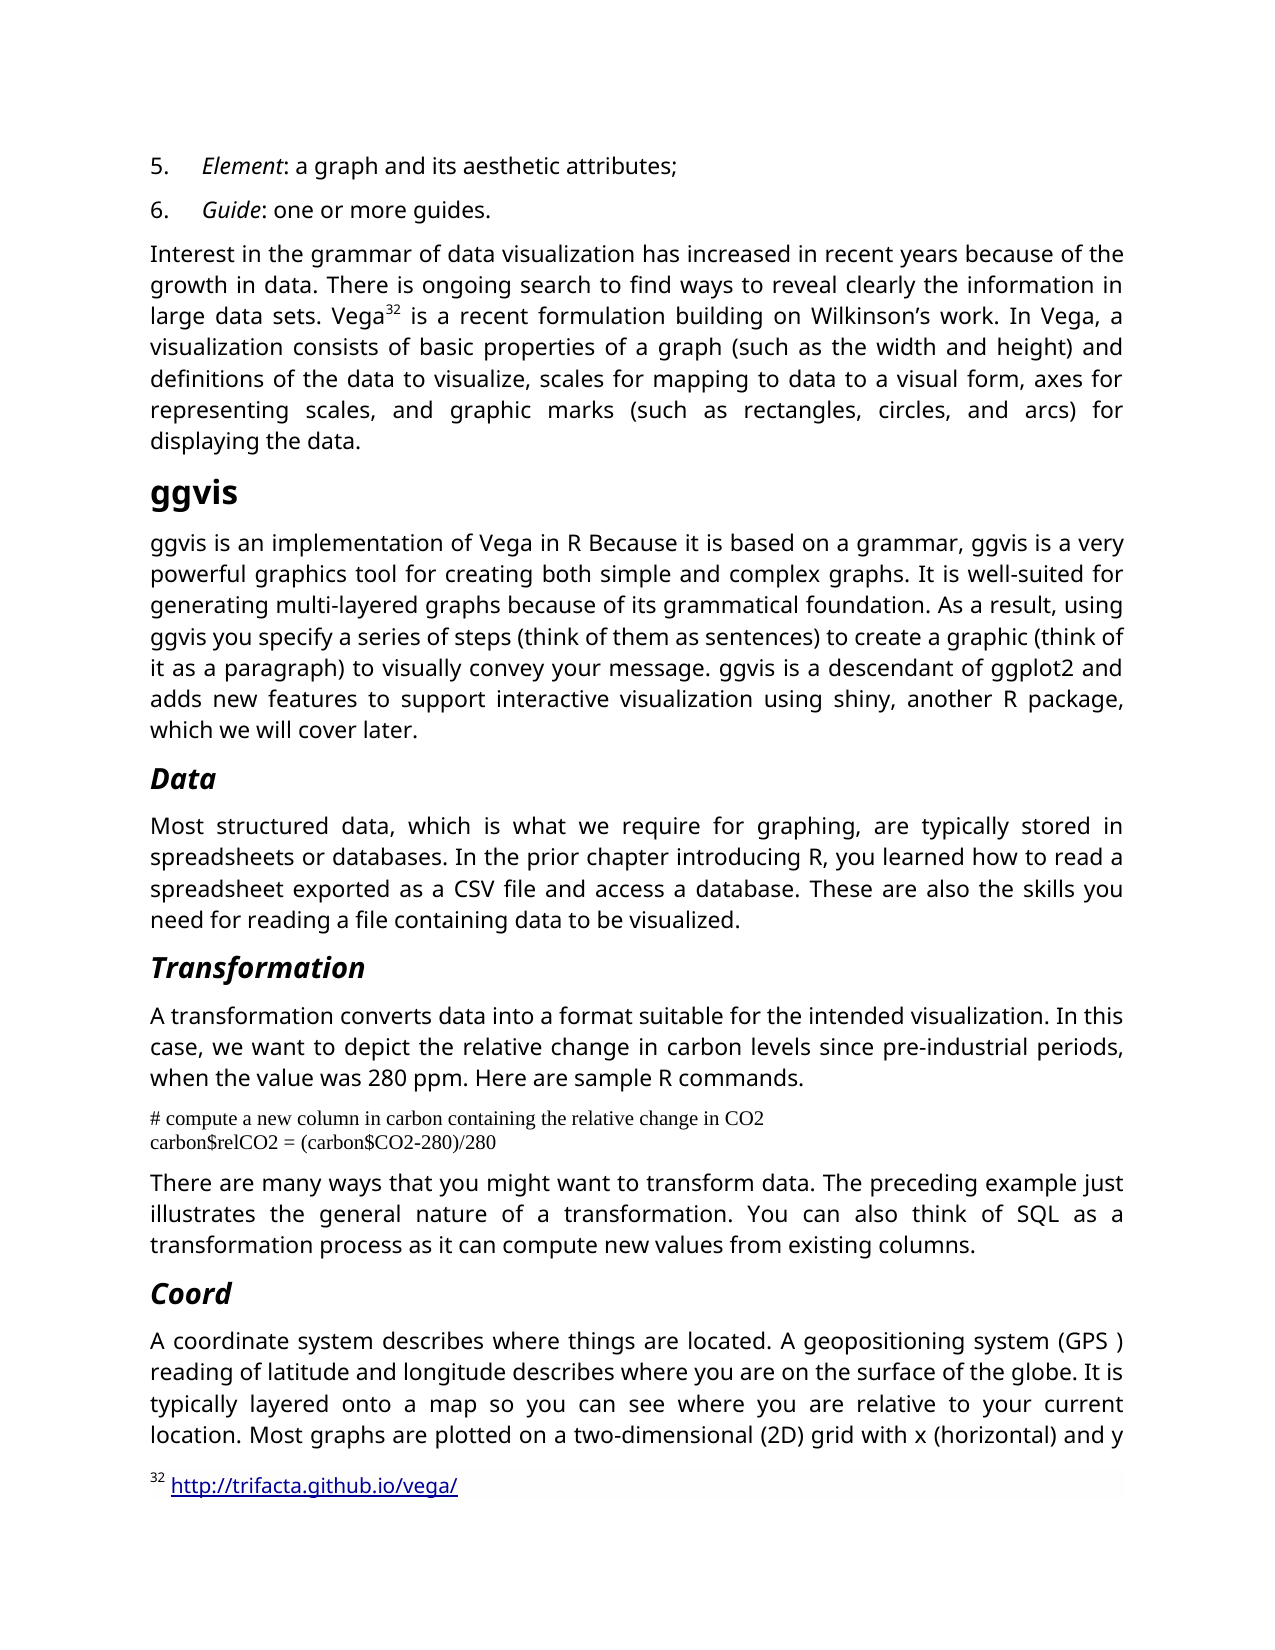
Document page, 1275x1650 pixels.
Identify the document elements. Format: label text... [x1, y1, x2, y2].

subtitle Coord [150, 1273, 1125, 1313]
subtitle Transformation [150, 948, 1125, 987]
subtitle ggvis [150, 469, 1125, 514]
text # compute a new column in carbon containing the relative change in CO2 [150, 1106, 1125, 1130]
text Interest in the grammar of data visualization has increased in recent years because of the growth in data. There is ongoing search to find ways to reveal clearly the information in large data sets. Vega is a recent formulation building on Wilkinson’s work. In Vega, a visualization consists of basic properties of a graph (such as the width and height) and definitions of the data to visualize, scales for mapping to data to a visual form, axes for representing scales, and graphic marks (such as rectangles, circles, and arcs) for displaying the data. [150, 237, 1125, 456]
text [150, 1325, 1125, 1450]
text There are many ways that you might want to transform data. The preceding example just illustrates the general nature of a transformation. You can also think of SQL as a transformation process as it can compute new values from existing columns. [150, 1167, 1125, 1260]
list Element: a graph and its aesthetic attributes; [150, 150, 1125, 181]
subtitle Data [150, 758, 1125, 798]
text carbon$relCO2 = (carbon$CO2-280)/280 [150, 1130, 1125, 1154]
list Guide: one or more guides. [150, 194, 1125, 225]
text Most structured data, which is what we require for graphing, are typically stored in spreadsheets or databases. In the prior chapter introducing R, you learned how to read a spreadsheet exported as a CSV file and access a database. These are also the skills you need for reading a file containing data to be visualized. [150, 810, 1125, 935]
text ggvis is an implementation of Vega in R Because it is based on a grammar, ggvis is a very powerful graphics tool for creating both simple and complex graphs. It is well-suited for generating multi-layered graphs because of its grammatical foundation. As a result, using ggvis you specify a series of steps (think of them as sentences) to create a graphic (think of it as a paragraph) to visually convey your message. ggvis is a descendant of ggplot2 and adds new features to support interactive visualization using shiny, another R package, which we will cover later. [150, 527, 1125, 745]
text A transformation converts data into a format suitable for the intended visualization. In this case, we want to depict the relative change in carbon levels since pre-industrial periods, when the value was 280 ppm. Here are sample R commands. [150, 1000, 1125, 1093]
